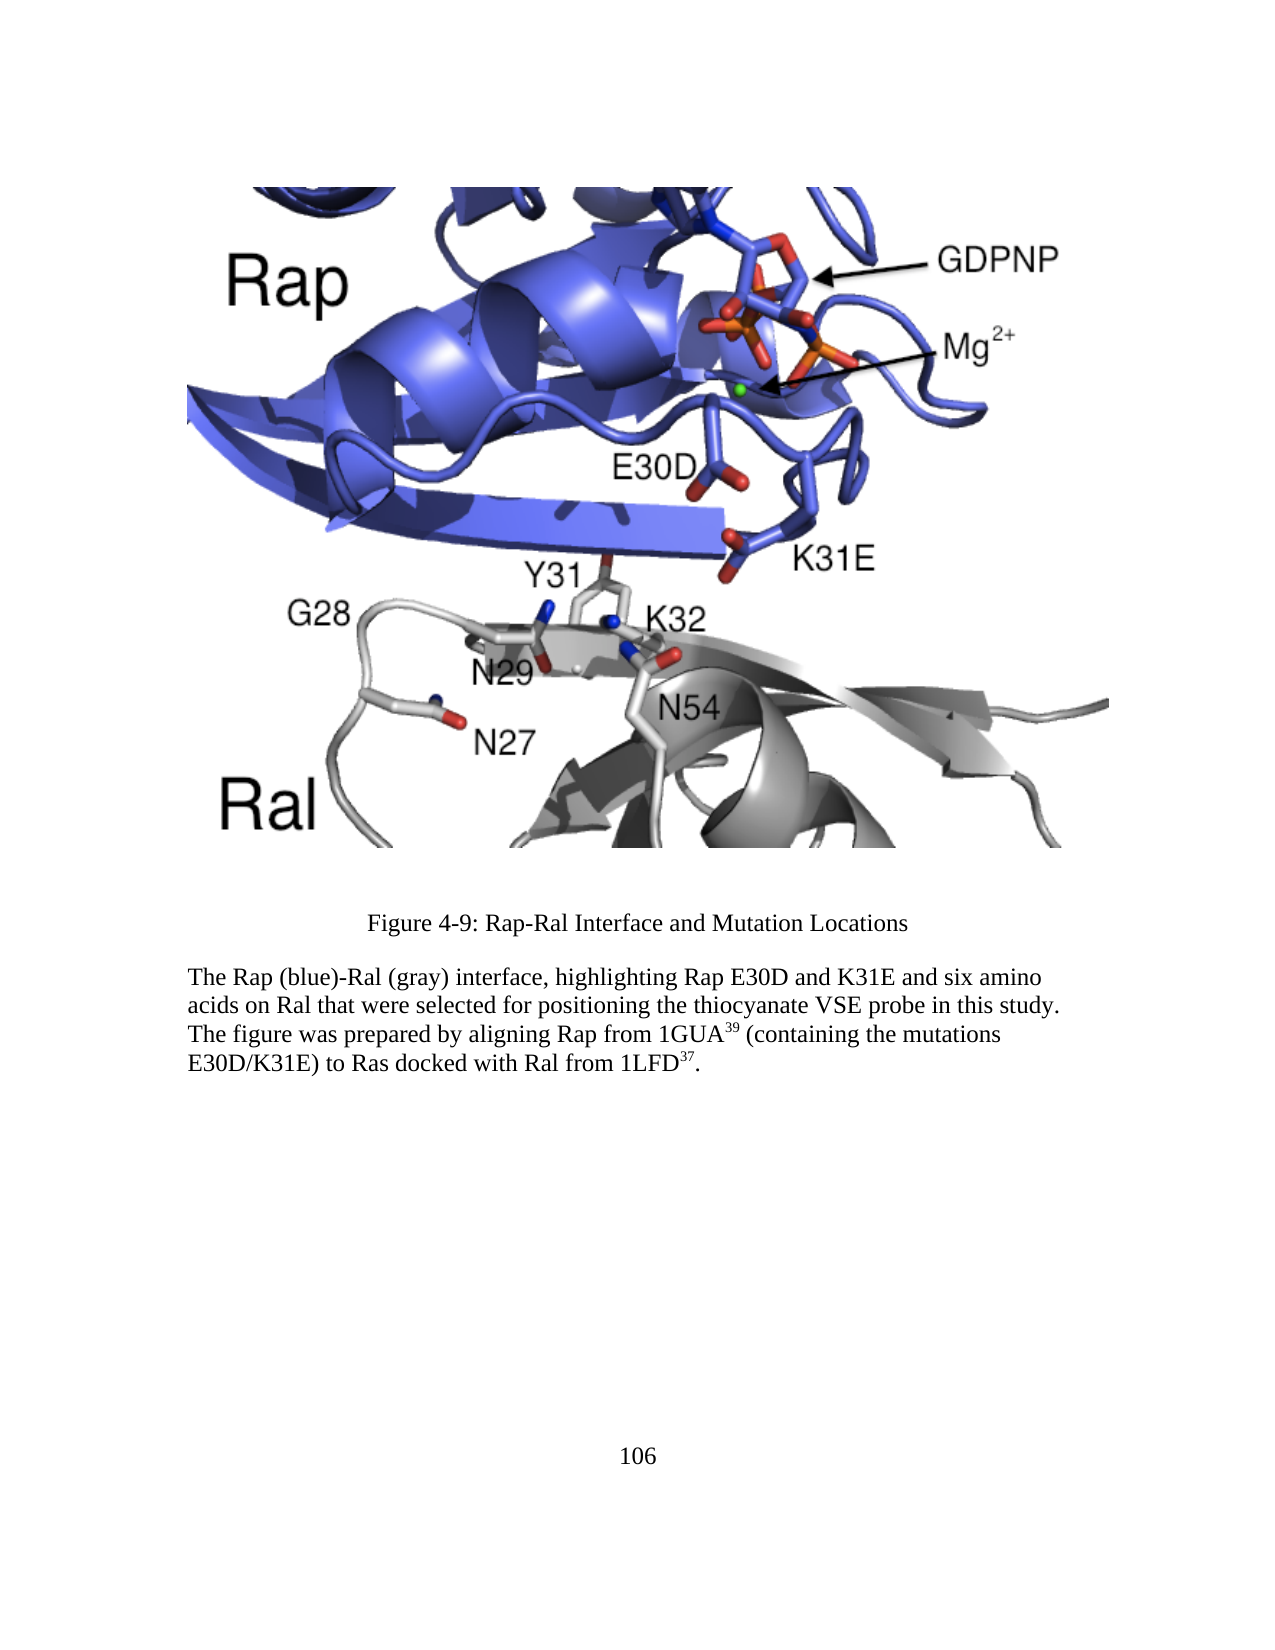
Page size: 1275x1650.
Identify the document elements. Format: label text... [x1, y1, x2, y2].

picture [187, 187, 1109, 848]
text The Rap (blue)-Ral (gray) interface, highlighting Rap E30D and K31E and six amino acids on Ral that were selected for positioning the thiocyanate VSE probe in this study. The figure was prepared by aligning Rap from 1GUA39 (containing the mutations E30D/K31E) to Ras docked with Ral from 1LFD37. [187, 962, 1087, 1077]
